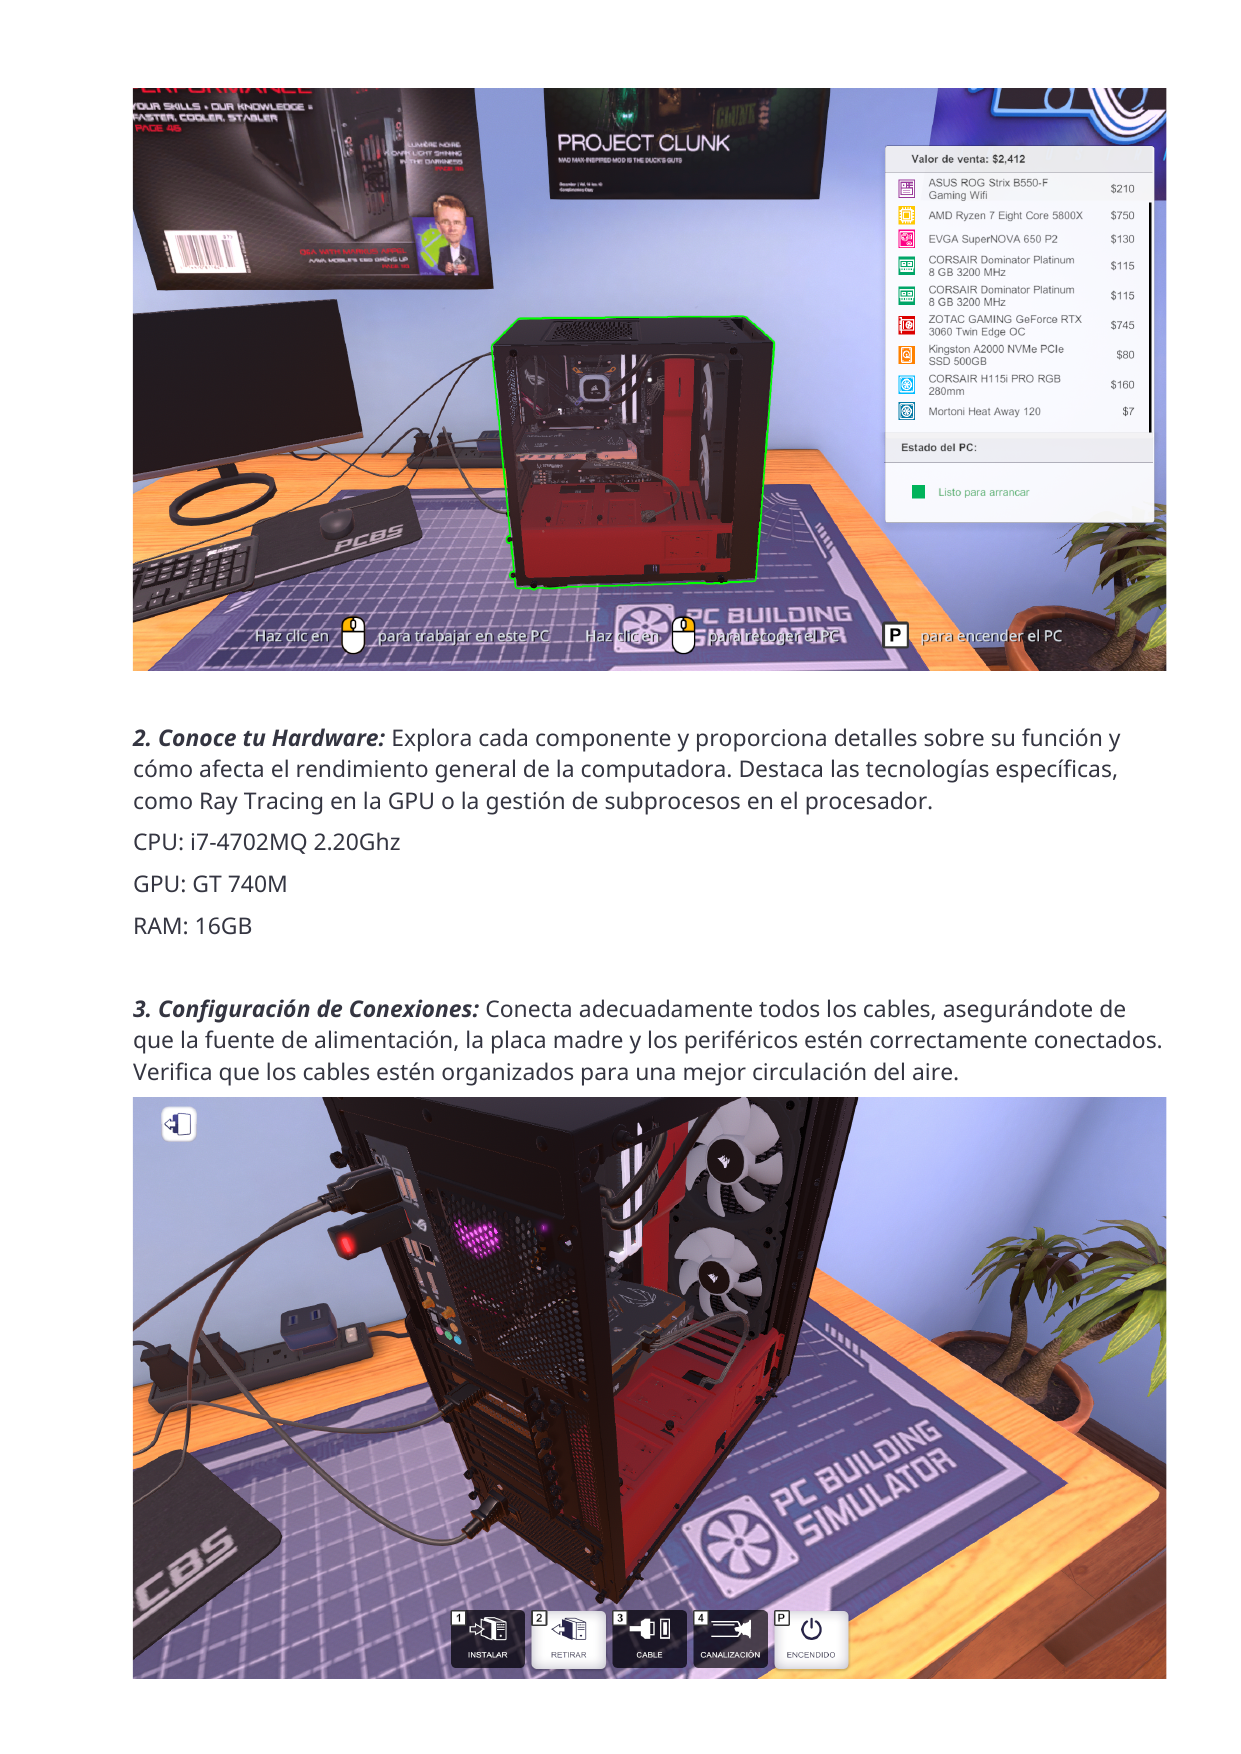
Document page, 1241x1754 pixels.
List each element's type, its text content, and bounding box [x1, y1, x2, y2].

picture [132, 88, 1167, 671]
text RAM: 16GB [133, 910, 1167, 941]
picture [132, 1097, 1167, 1679]
text 3. Configuración de Conexiones: Conecta adecuadamente todos los cables, asegurándote de que la fuente de alimentación, la placa madre y los periféricos estén correctamente conectados. Verifica que los cables estén organizados para una mejor circulación del aire. [133, 993, 1167, 1087]
text 2. Conoce tu Hardware: Explora cada componente y proporciona detalles sobre su función y cómo afecta el rendimiento general de la computadora. Destaca las tecnologías específicas, como Ray Tracing en la GPU o la gestión de subprocesos en el procesador. [133, 722, 1167, 816]
text CPU: i7-4702MQ 2.20Ghz [133, 826, 1167, 858]
text GPU: GT 740M [133, 868, 1167, 899]
